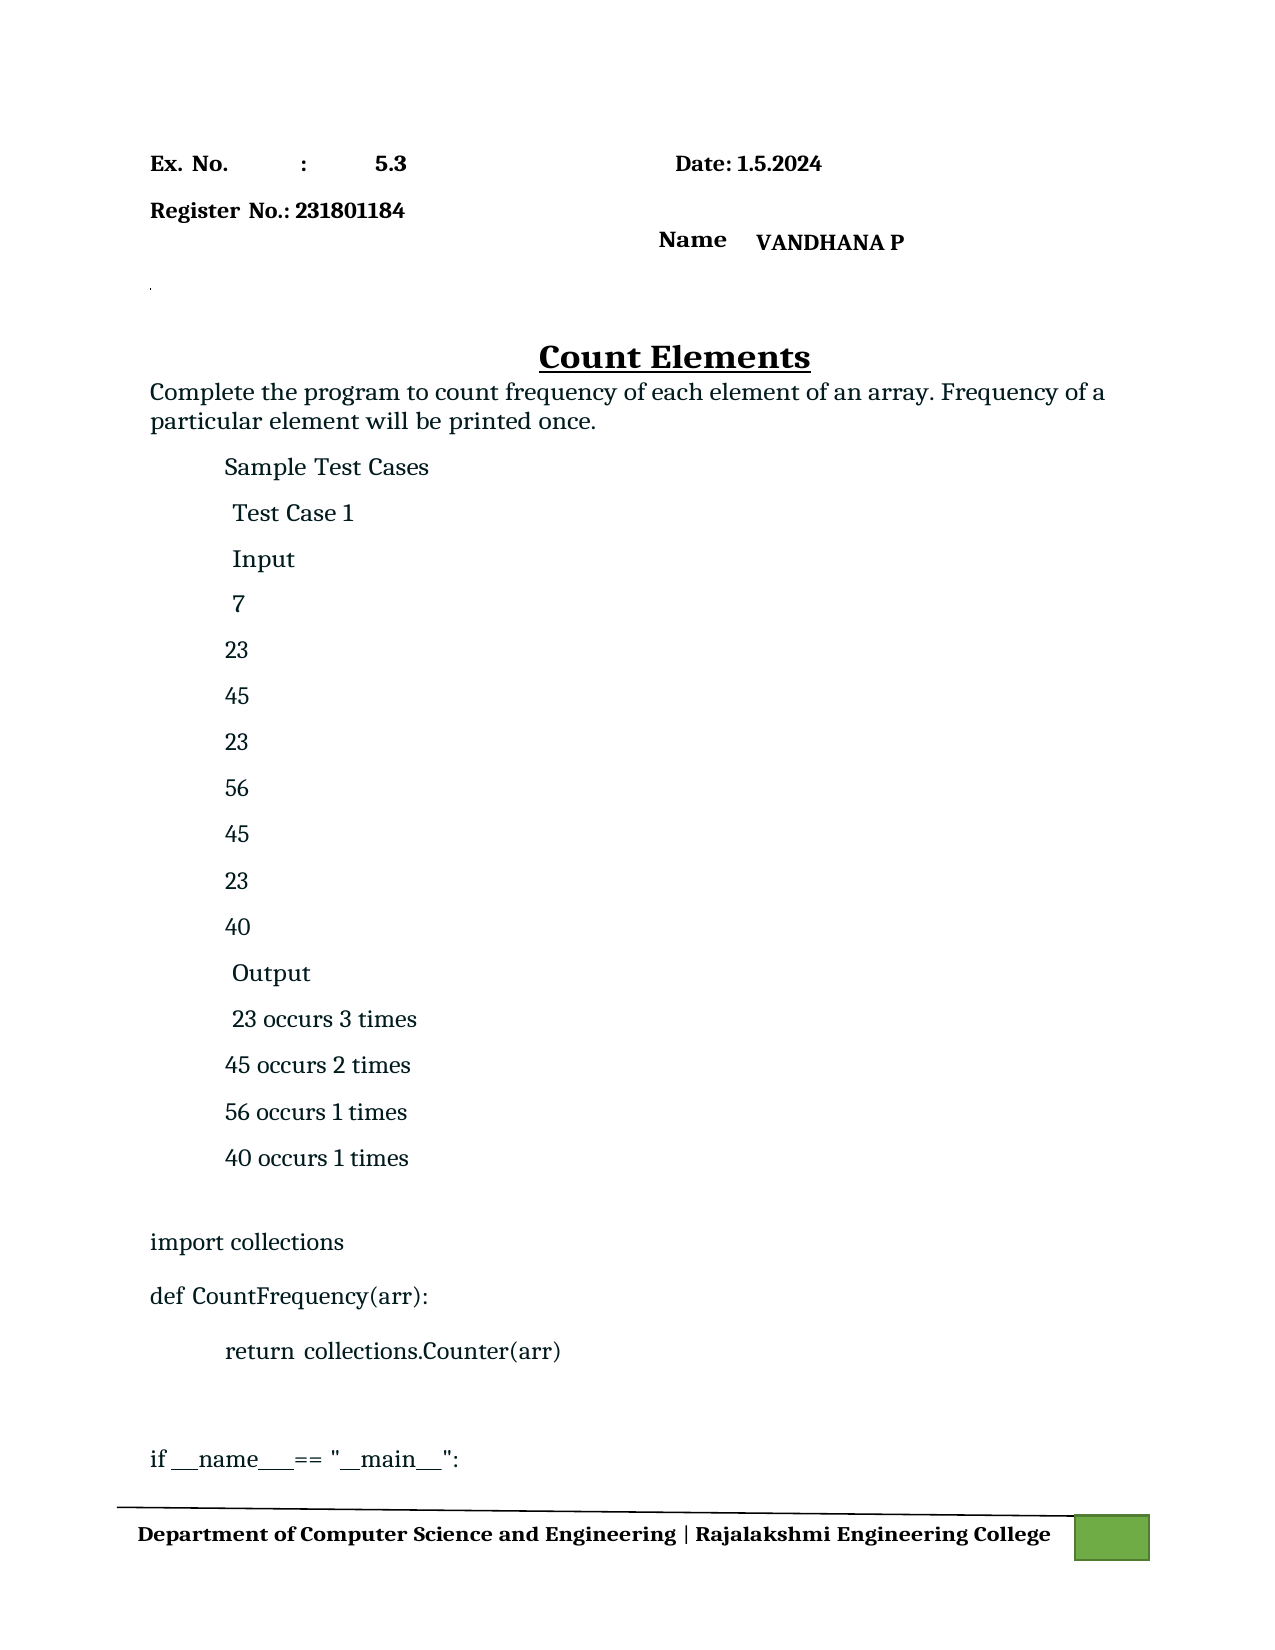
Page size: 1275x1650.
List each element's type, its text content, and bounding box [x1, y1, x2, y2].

text def CountFrequency(arr): [150, 1282, 1219, 1311]
text 56 [225, 774, 1219, 803]
text import collections [150, 1227, 1219, 1256]
text Output [232, 959, 1219, 988]
text 40 occurs 1 times [225, 1143, 1219, 1172]
text 23 [225, 636, 1219, 664]
text 45 [225, 820, 1219, 849]
text VANDHANA P [756, 230, 1219, 256]
text Name [629, 227, 731, 253]
text 45 [225, 682, 1219, 711]
text Sample Test Cases Test Case 1 [225, 453, 444, 528]
text return collections.Counter(arr) [225, 1337, 1219, 1365]
text Register No.: 231801184 [150, 197, 427, 224]
text 56 occurs 1 times [225, 1097, 1219, 1126]
text Complete the program to count frequency of each element of an array. Frequency of a particular element will be printed once. [150, 378, 1132, 436]
text if name == " main ": [150, 1444, 1219, 1473]
text Ex. No. : 5.3 Date: 1.5.2024 [150, 151, 1219, 177]
text 23 [225, 728, 1219, 757]
text 40 [225, 913, 1219, 942]
text 23 occurs 3 times [232, 1005, 1219, 1034]
subtitle Count Elements [172, 339, 1178, 377]
text 45 occurs 2 times [225, 1051, 1219, 1080]
text Input 7 [232, 545, 298, 619]
text 23 [225, 867, 1219, 895]
